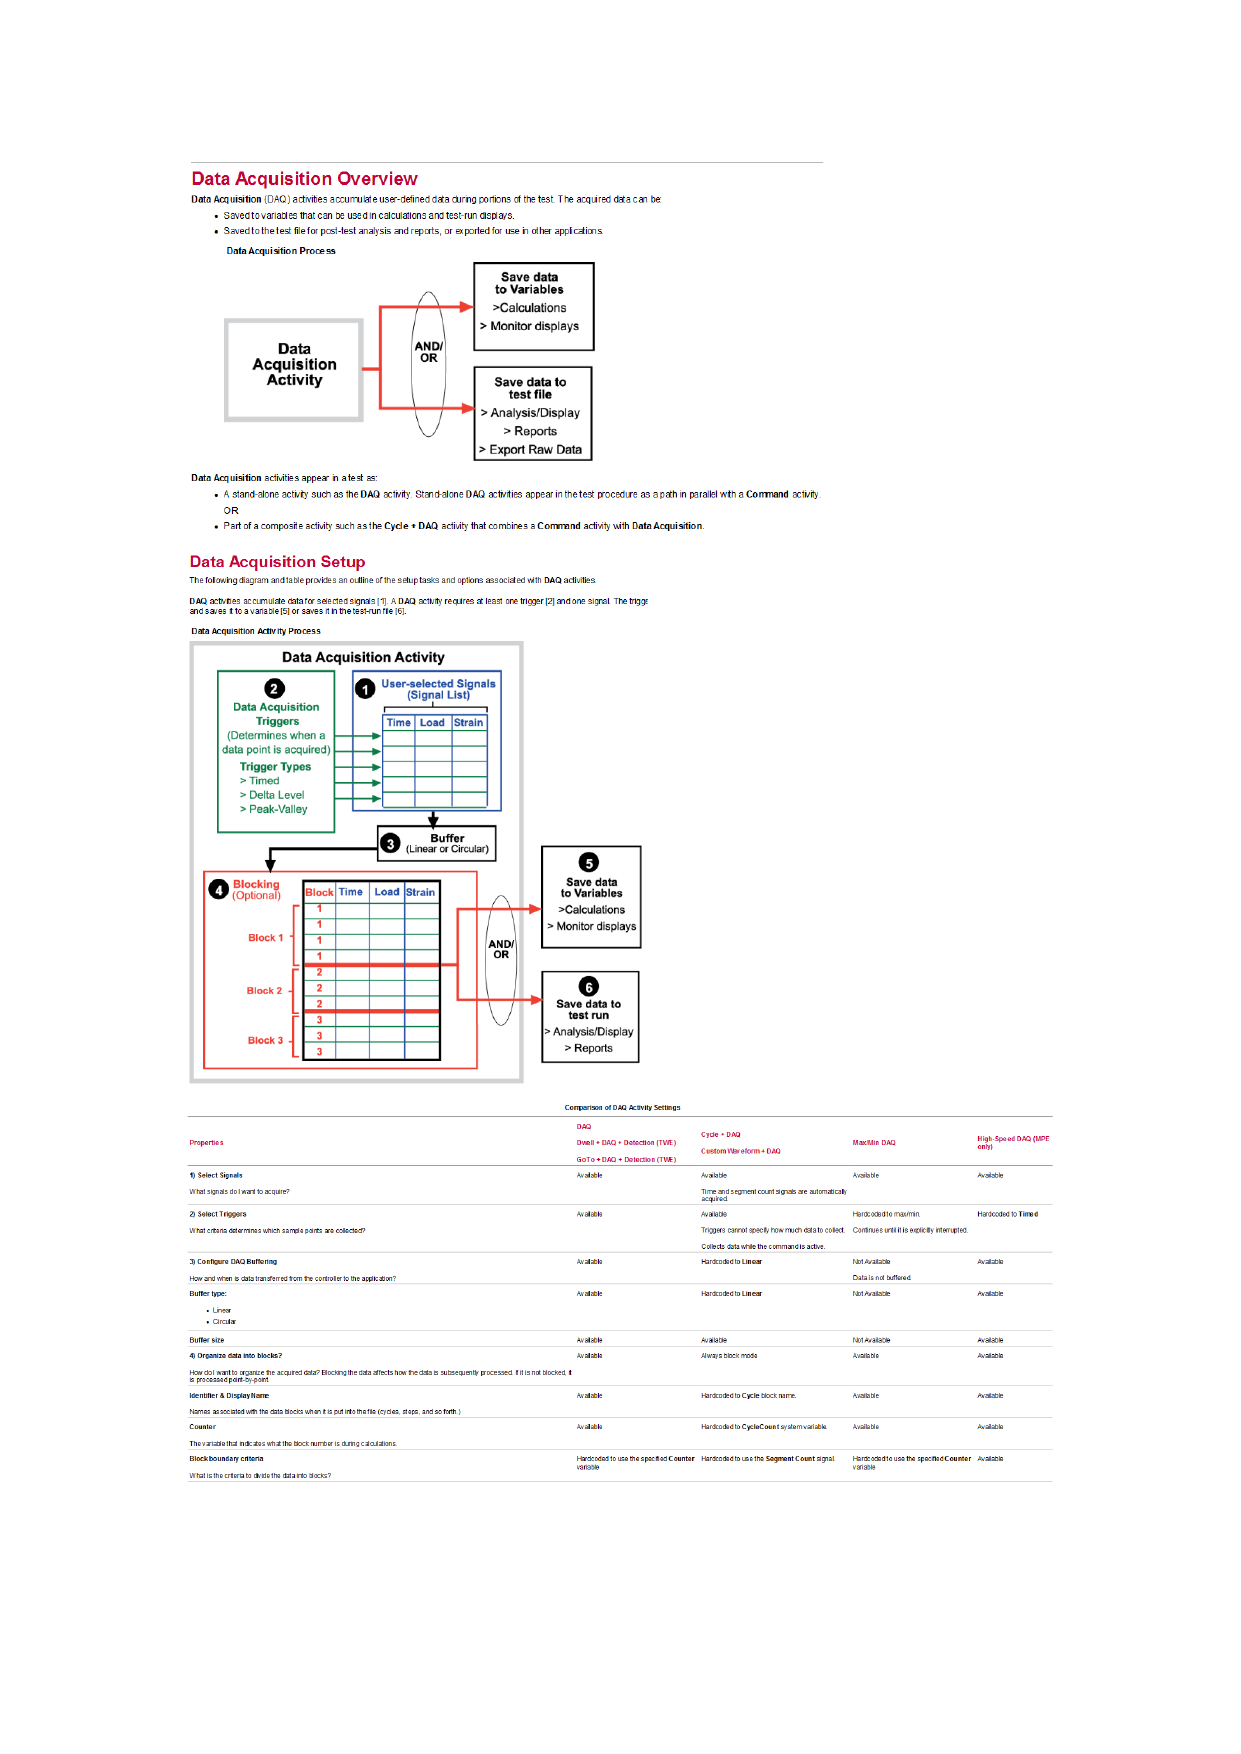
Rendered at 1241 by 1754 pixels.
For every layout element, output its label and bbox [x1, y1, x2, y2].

picture [187, 162, 824, 546]
picture [187, 552, 648, 1099]
picture [187, 1104, 1053, 1485]
